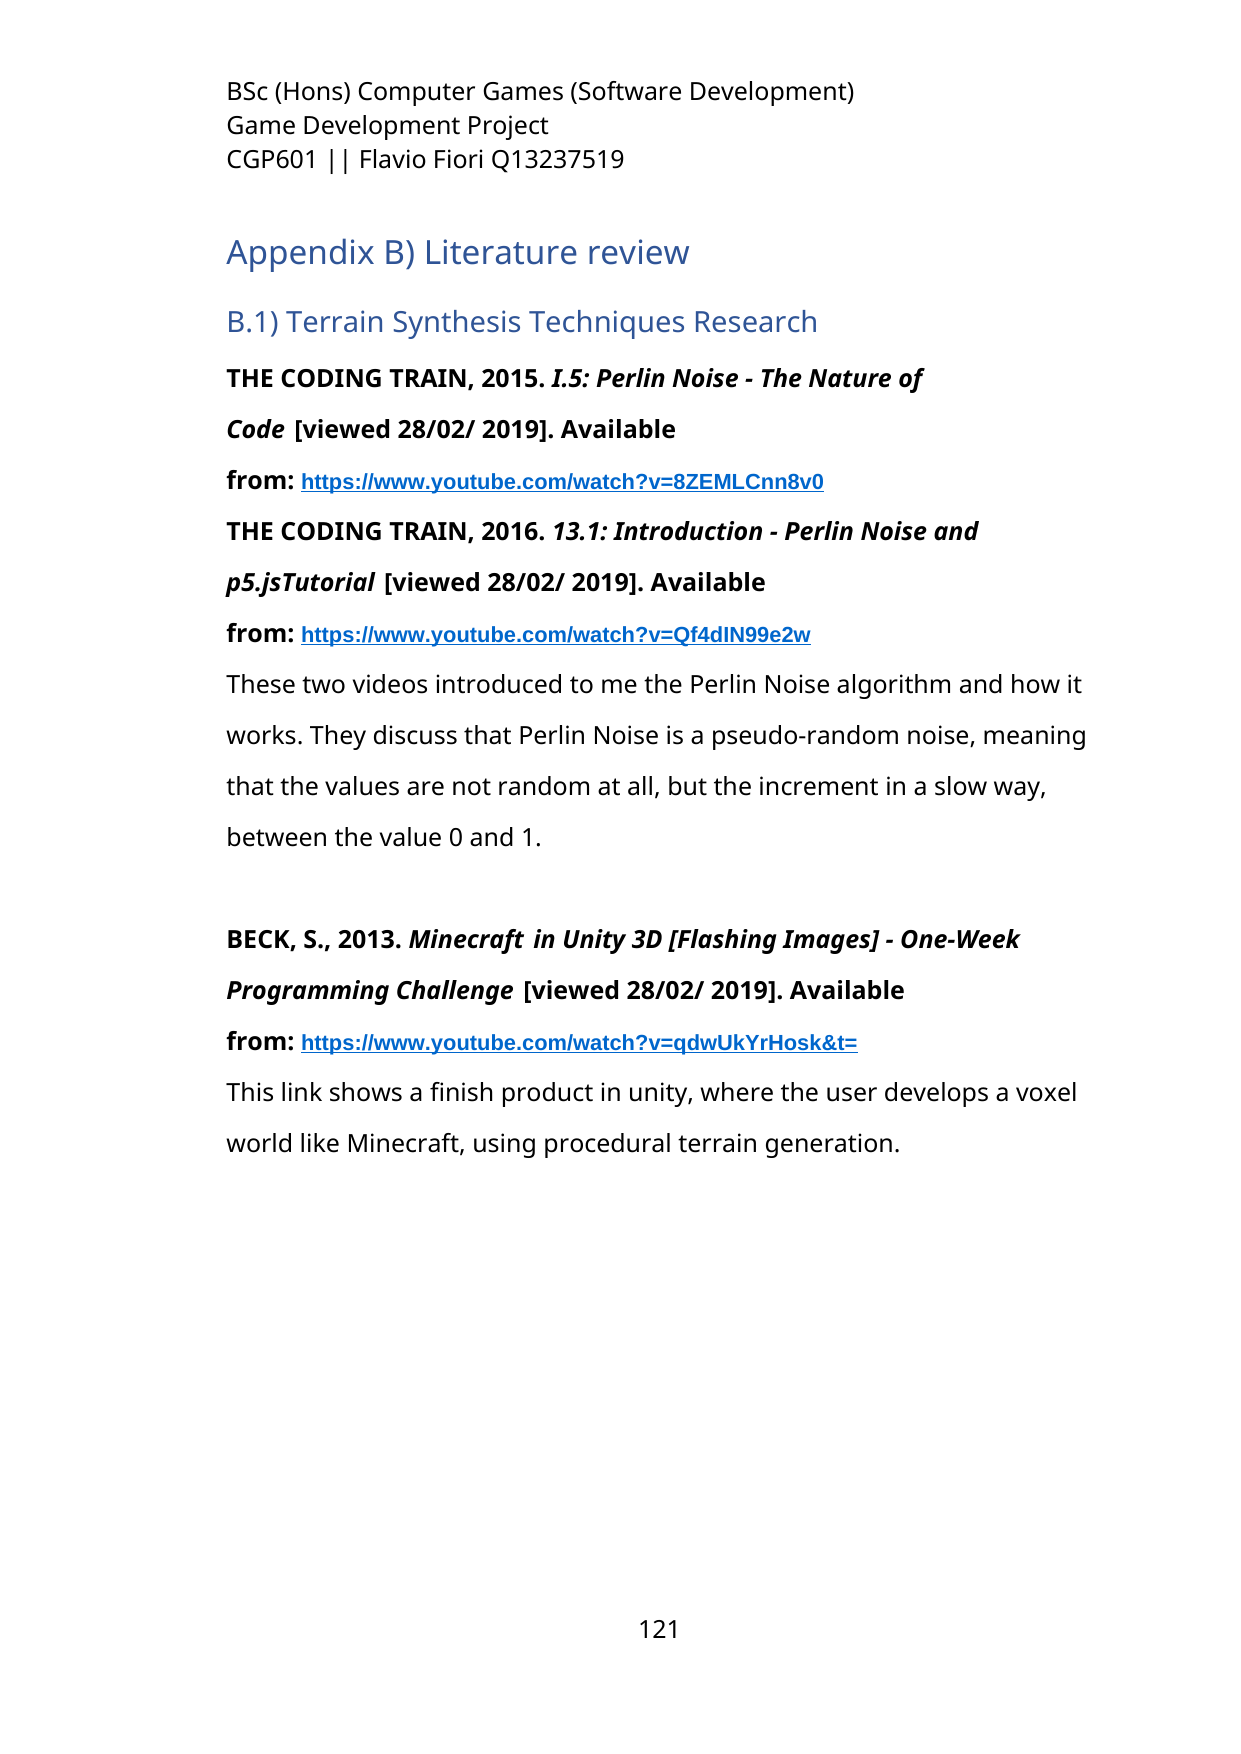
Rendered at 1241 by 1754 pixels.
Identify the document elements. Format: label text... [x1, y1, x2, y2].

text BECK, S., 2013. Minecraft in Unity 3D [Flashing Images] - One-Week Programming Challenge [viewed 28/02/ 2019]. Available from: https://www.youtube.com/watch?v=qdwUkYrHosk&t= [226, 922, 1092, 1058]
text THE CODING TRAIN, 2016. 13.1: Introduction - Perlin Noise and p5.jsTutorial [viewed 28/02/ 2019]. Available from: https://www.youtube.com/watch?v=Qf4dIN99e2w [226, 513, 1092, 650]
subtitle Appendix B) Literature review [226, 229, 1092, 274]
subtitle B.1) Terrain Synthesis Techniques Research [226, 301, 1092, 341]
text These two videos introduced to me the Perlin Noise algorithm and how it works. They discuss that Perlin Noise is a pseudo-random noise, meaning that the values are not random at all, but the increment in a slow way, between the value 0 and 1. [226, 667, 1092, 854]
text This link shows a finish product in unity, where the user develops a voxel world like Minecraft, using procedural terrain generation. [226, 1075, 1092, 1160]
text THE CODING TRAIN, 2015. I.5: Perlin Noise - The Nature of Code [viewed 28/02/ 2019]. Available from: https://www.youtube.com/watch?v=8ZEMLCnn8v0 [226, 360, 1092, 497]
